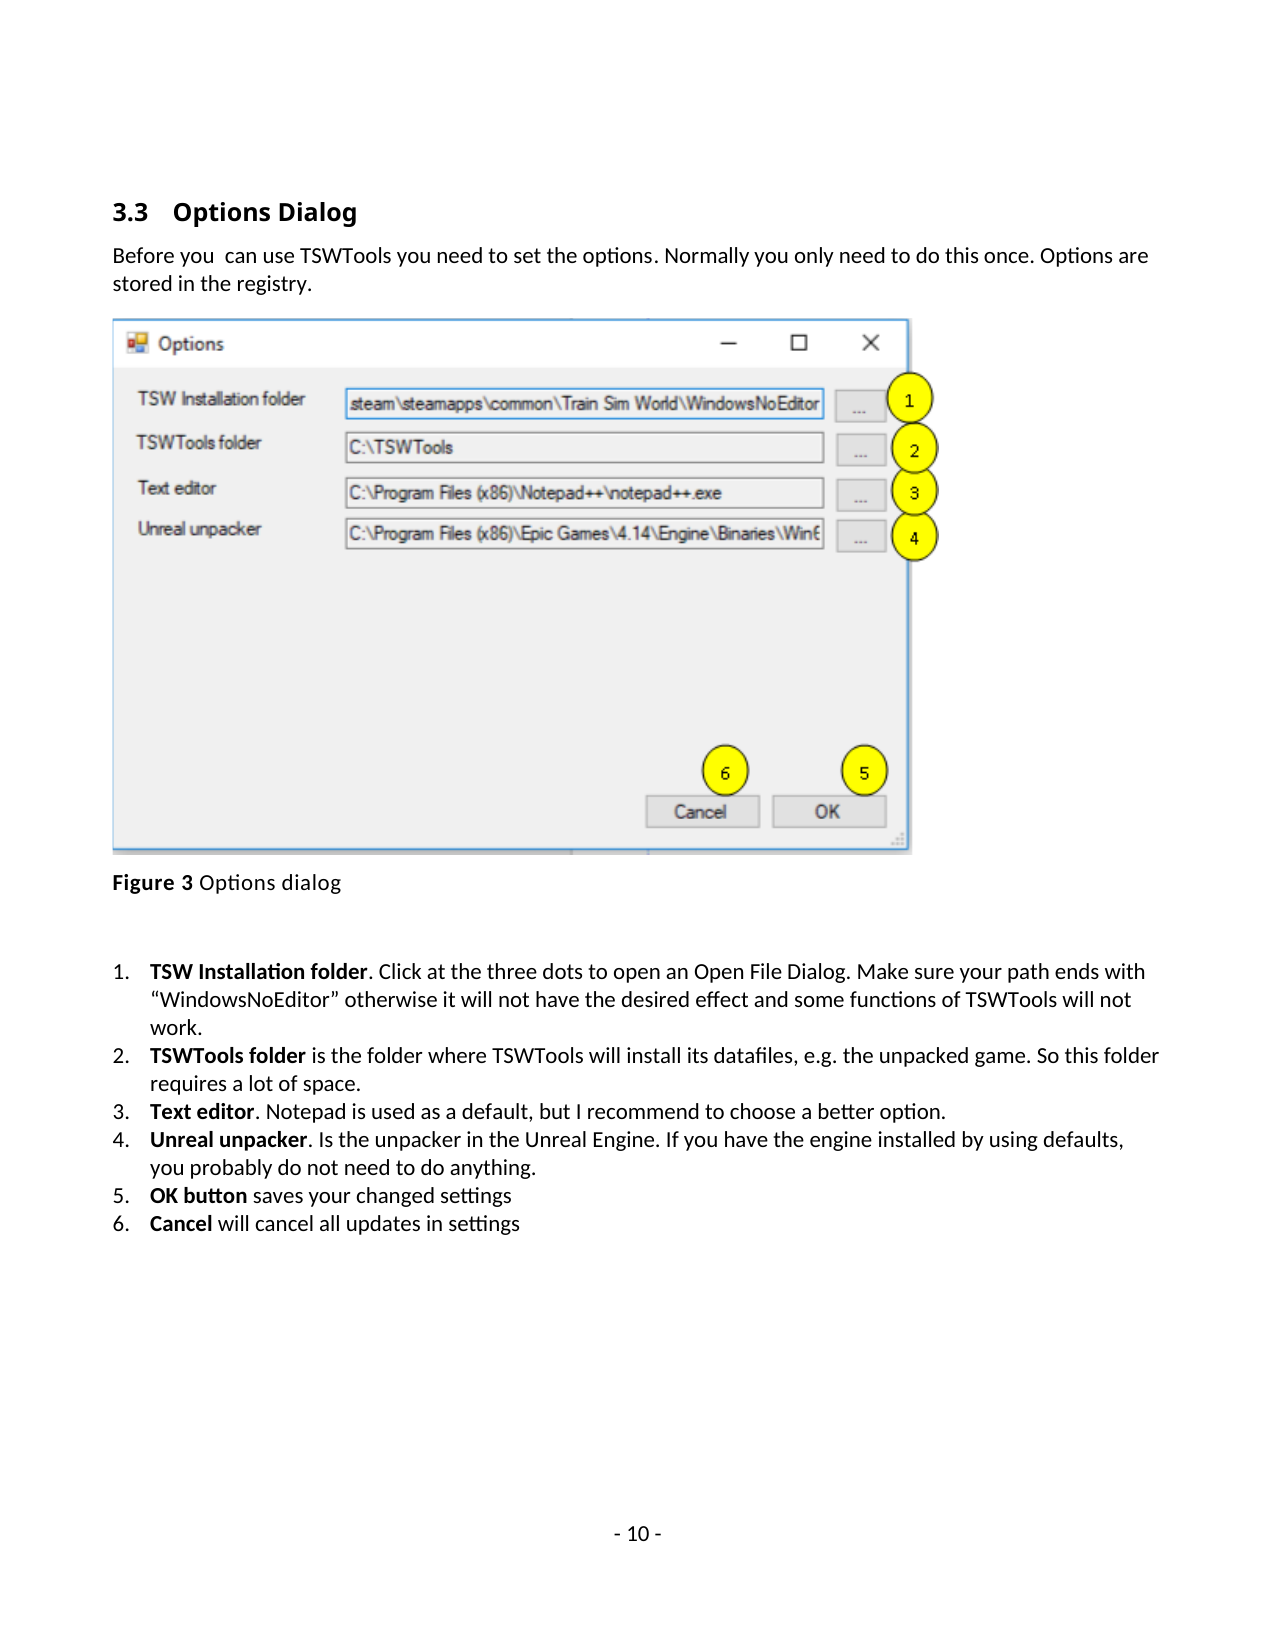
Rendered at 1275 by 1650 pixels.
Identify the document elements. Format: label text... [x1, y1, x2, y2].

list Unreal unpacker. Is the unpacker in the Unreal Engine. If you have the engine installed by using defaults, you probably do not need to do anything. [112, 1126, 1162, 1182]
list TSW Installation folder. Click at the three dots to open an Open File Dialog. Make sure your path ends with “WindowsNoEditor” otherwise it will not have the desired effect and some functions of TSWTools will not work. [112, 957, 1162, 1041]
list Cancel will cancel all updates in settings [112, 1209, 1162, 1238]
subtitle Options Dialog [112, 195, 1162, 229]
text Before you can use TSWTools you need to set the options. Normally you only need to do this once. Options are stored in the registry. [112, 241, 1162, 297]
list OK button saves your changed settings [112, 1182, 1162, 1209]
list Text editor. Notepad is used as a default, but I recommend to choose a better option. [112, 1097, 1162, 1126]
list TSWTools folder is the folder where TSWTools will install its datafiles, e.g. the unpacked game. So this folder requires a lot of space. [112, 1041, 1162, 1097]
picture [112, 318, 939, 855]
